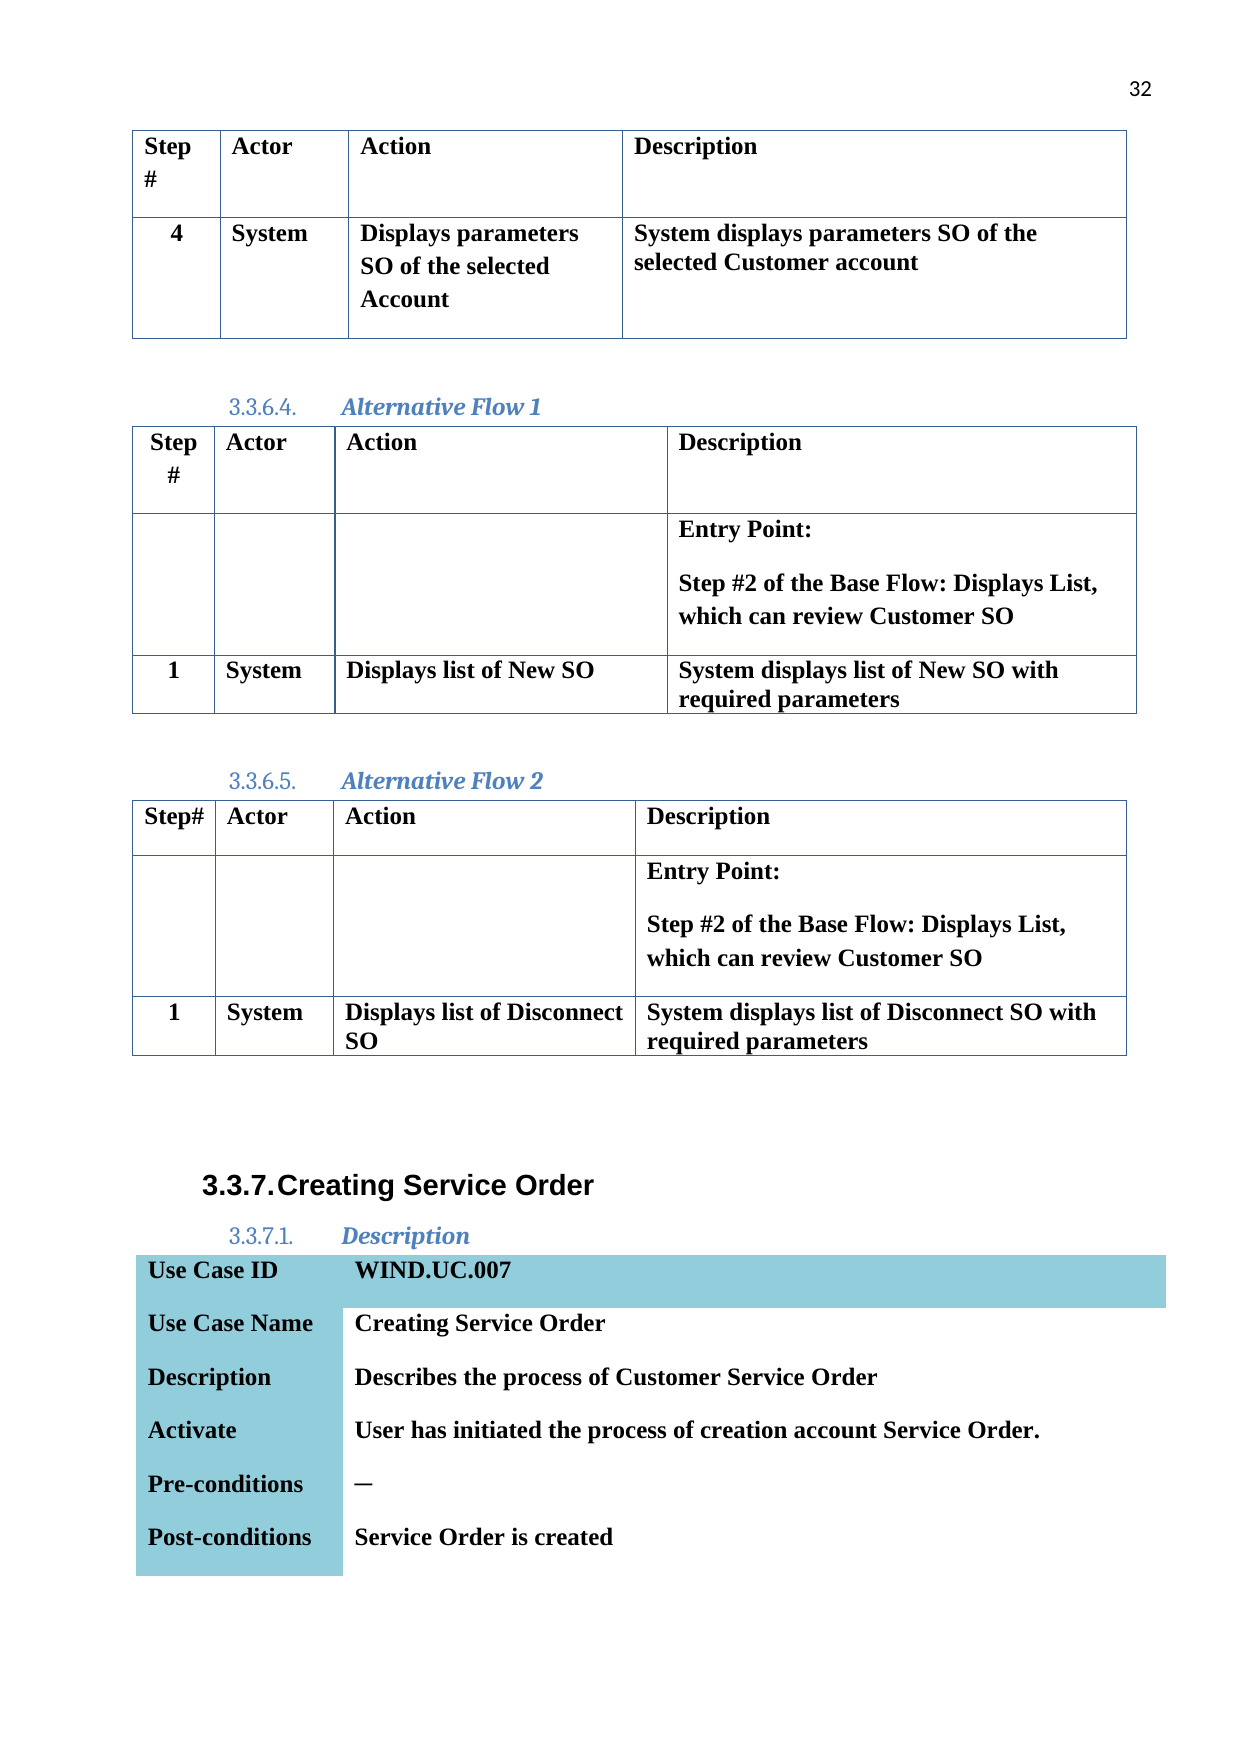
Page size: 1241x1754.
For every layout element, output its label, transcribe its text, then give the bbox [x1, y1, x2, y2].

table_header Step# [133, 801, 215, 855]
table_header Action [334, 801, 635, 855]
table_header Actor [221, 131, 348, 217]
table_header Step# [133, 427, 214, 513]
table_cell Describes the process of Customer Service Order [343, 1362, 1166, 1415]
table_cell Service Order is created [343, 1522, 1166, 1576]
table_header Description [623, 131, 1126, 217]
table_cell Creating Service Order [343, 1308, 1166, 1362]
table_cell System [216, 997, 333, 1054]
table_cell Activate [136, 1415, 343, 1469]
table_cell [336, 514, 667, 654]
subtitle Alternative Flow 2 [229, 767, 1152, 796]
table_cell [133, 856, 215, 996]
table_cell User has initiated the process of creation account Service Order. [343, 1415, 1166, 1469]
table_cell 4 [133, 218, 220, 338]
table_header Use Case ID [136, 1255, 343, 1308]
table_cell Description [136, 1362, 343, 1415]
table_header Step # [133, 131, 220, 217]
table_cell Pre-conditions [136, 1469, 343, 1522]
table_cell System displays parameters SO of the selected Customer account [623, 218, 1126, 338]
table_cell System displays list of New SO with required parameters [668, 656, 1136, 713]
table_header Description [668, 427, 1136, 513]
table_cell Displays parameters SO of the selected Account [349, 218, 622, 338]
subtitle Description [229, 1222, 1152, 1251]
table_cell 1 [133, 656, 214, 713]
table_cell 1 [133, 997, 215, 1054]
table_cell [334, 856, 635, 996]
table_cell Entry Point: Step #2 of the Base Flow: Displays List, which can review Customer SO [636, 856, 1126, 996]
table_cell System [215, 656, 334, 713]
table_header Actor [216, 801, 333, 855]
table_cell [216, 856, 333, 996]
table_cell [133, 514, 214, 654]
table_header Action [349, 131, 622, 217]
table_cell Use Case Name [136, 1308, 343, 1362]
table_cell Entry Point: Step #2 of the Base Flow: Displays List, which can review Customer SO [668, 514, 1136, 654]
table_cell [215, 514, 334, 654]
subtitle Alternative Flow 1 [229, 393, 1152, 421]
table_cell ─ [343, 1469, 1166, 1522]
table_header Actor [215, 427, 334, 513]
subtitle Creating Service Order [202, 1167, 1152, 1201]
table_header Action [336, 427, 667, 513]
table_cell Displays list of Disconnect SO [334, 997, 635, 1054]
table_header WIND.UC.007 [343, 1255, 1166, 1308]
table_cell Post-conditions [136, 1522, 343, 1576]
table_cell System [221, 218, 348, 338]
table_header Description [636, 801, 1126, 855]
table_cell System displays list of Disconnect SO with required parameters [636, 997, 1126, 1054]
table_cell Displays list of New SO [336, 656, 667, 713]
